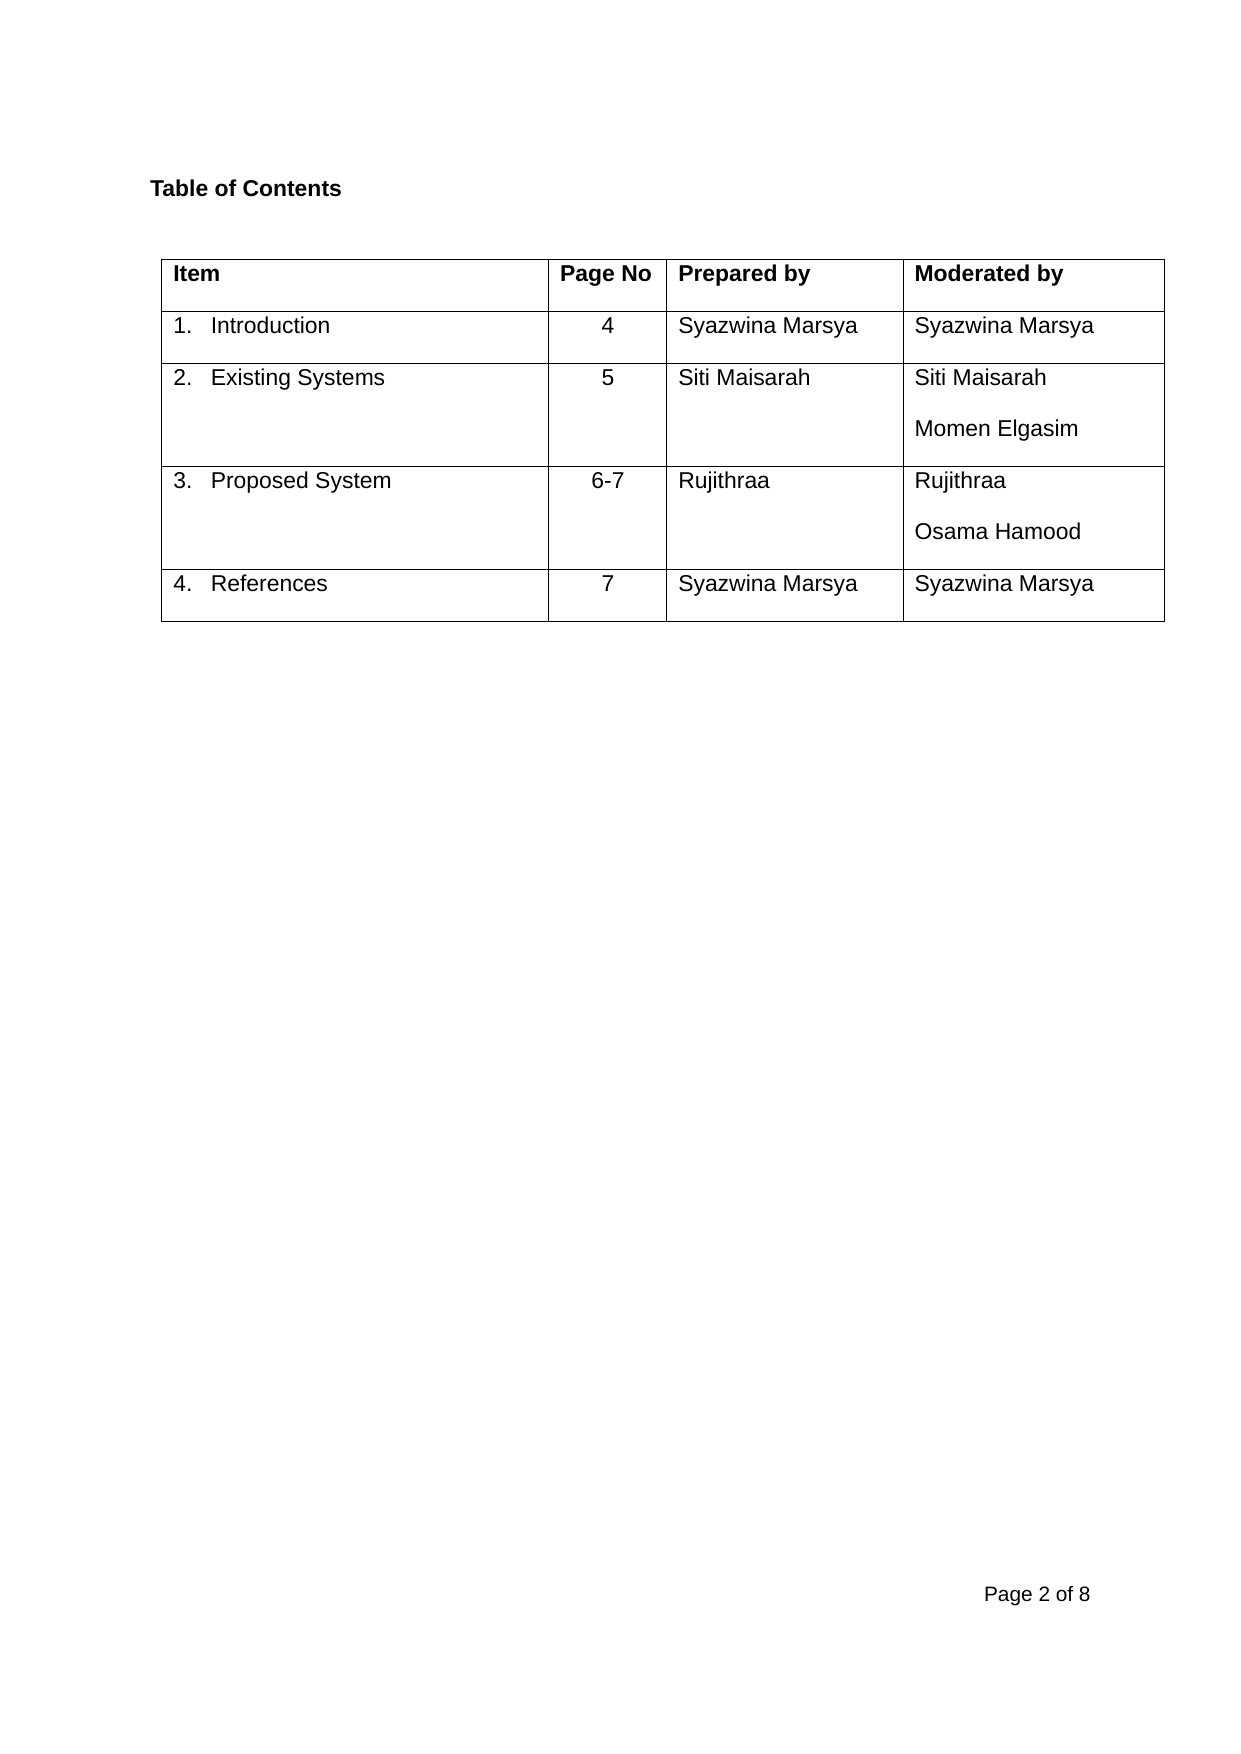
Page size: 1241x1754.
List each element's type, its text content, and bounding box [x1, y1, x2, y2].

table_cell 7 [549, 570, 666, 621]
table_cell Introduction [162, 312, 548, 363]
table_cell Rujithraa Osama Hamood [904, 467, 1164, 569]
table_cell Rujithraa [667, 467, 903, 569]
table_cell 5 [549, 364, 666, 466]
table_cell Syazwina Marsya [904, 570, 1164, 621]
table_cell Syazwina Marsya [667, 312, 903, 363]
table_cell Proposed System [162, 467, 548, 569]
table_header Page No [549, 260, 666, 311]
table_header Prepared by [667, 260, 903, 311]
table_cell Siti Maisarah Momen Elgasim [904, 364, 1164, 466]
table_cell References [162, 570, 548, 621]
table_cell 4 [549, 312, 666, 363]
table_header Item [162, 260, 548, 311]
table_cell Existing Systems [162, 364, 548, 466]
subtitle Table of Contents [150, 175, 1090, 201]
table_cell Siti Maisarah [667, 364, 903, 466]
table_cell 6-7 [549, 467, 666, 569]
table_cell Syazwina Marsya [904, 312, 1164, 363]
table_header Moderated by [904, 260, 1164, 311]
table_cell Syazwina Marsya [667, 570, 903, 621]
